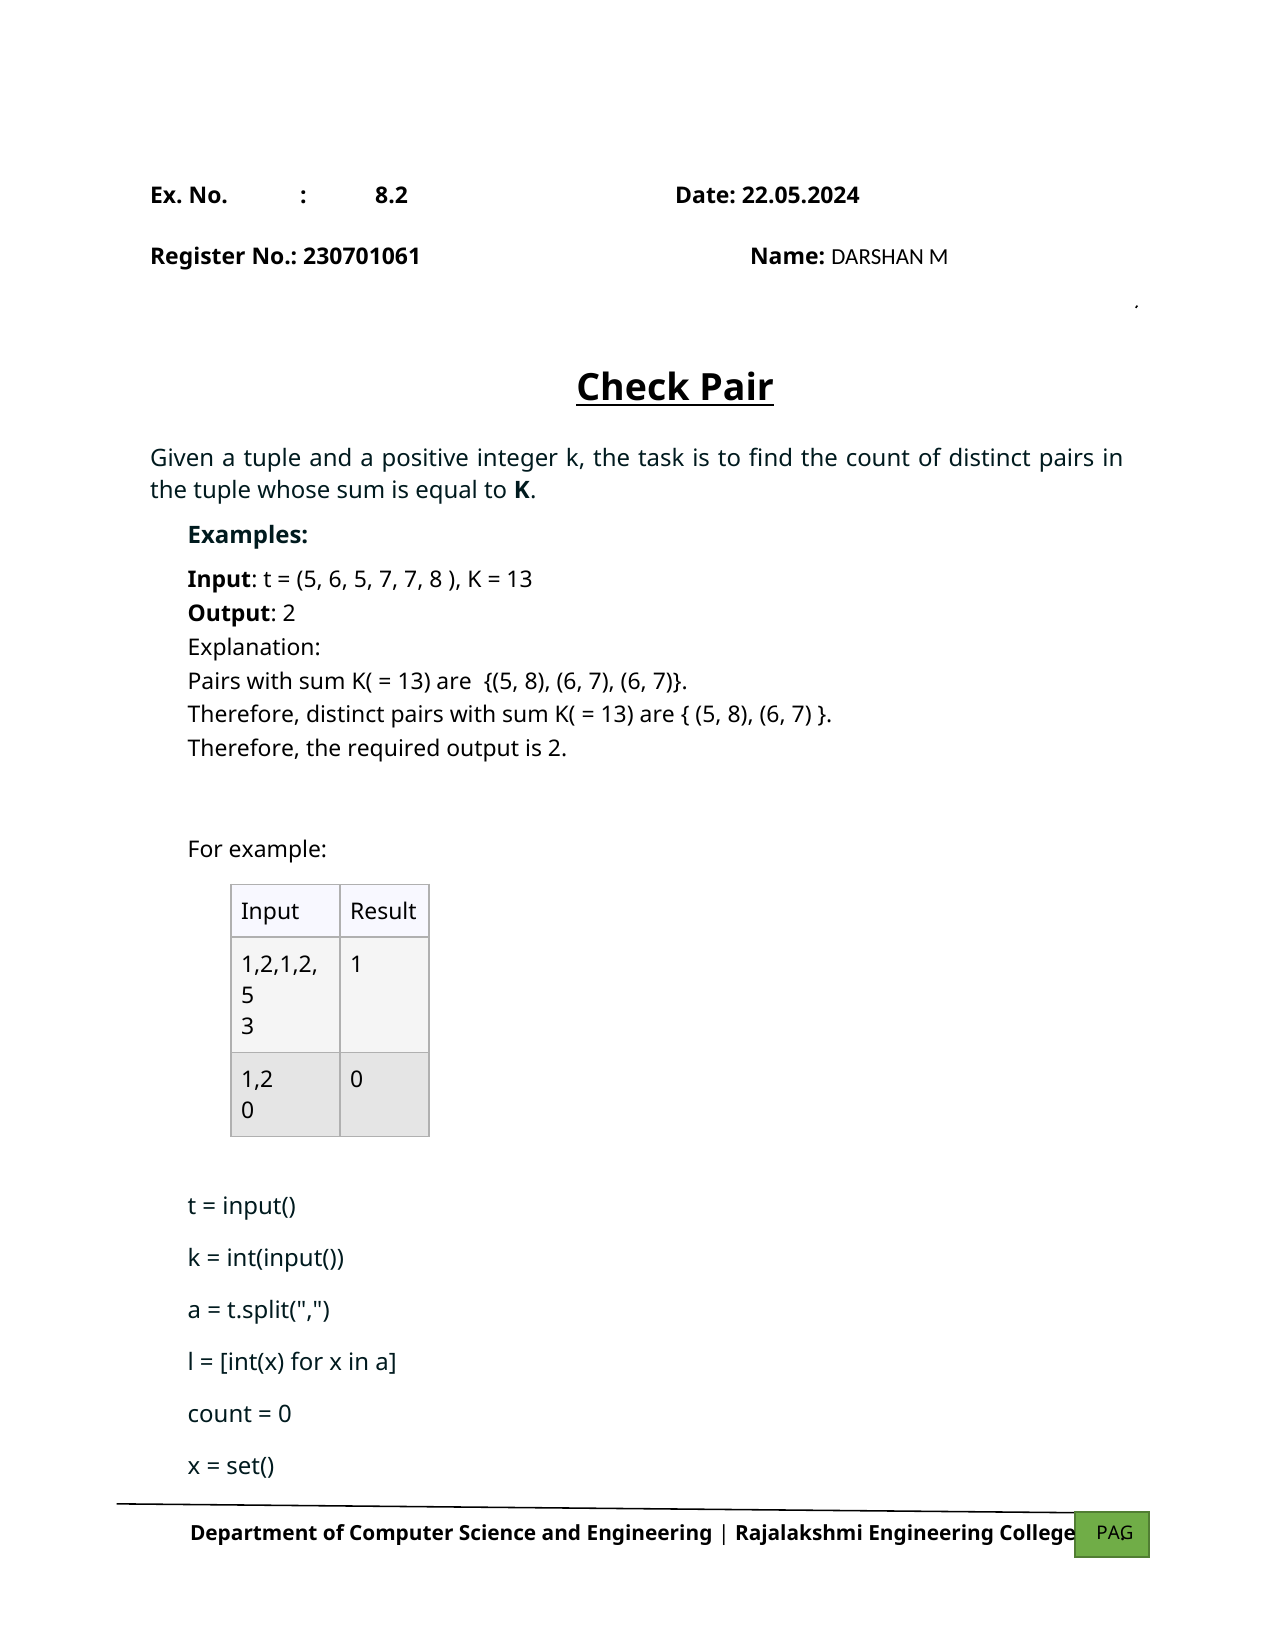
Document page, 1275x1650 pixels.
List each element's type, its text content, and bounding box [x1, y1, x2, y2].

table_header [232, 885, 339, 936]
text a = t.split(",") [187, 1293, 1125, 1325]
text Given a tuple and a positive integer k, the task is to find the count of distinct pairs in the tuple whose sum is equal to K. [150, 441, 1125, 506]
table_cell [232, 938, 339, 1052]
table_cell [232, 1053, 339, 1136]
text x = set() [187, 1448, 1125, 1481]
text Input: t = (5, 6, 5, 7, 7, 8 ), K = 13 Output: 2 Explanation: Pairs with sum K( = 13) are {(5, 8), (6, 7), (6, 7)}. Therefore, distinct pairs with sum K( = 13) are { (5, 8), (6, 7) }. Therefore, the required output is 2. [187, 563, 1125, 763]
text Examples: [187, 518, 1125, 551]
text Ex. No. : 8.2 Date: 22.05.2024 [150, 179, 1125, 210]
text Register No.: 230701061 Name: DARSHAN M [150, 239, 1125, 271]
text k = int(input()) [187, 1241, 1125, 1273]
text t = input() [187, 1189, 1125, 1222]
text Check Pair [225, 360, 1125, 411]
text For example: [187, 833, 1125, 864]
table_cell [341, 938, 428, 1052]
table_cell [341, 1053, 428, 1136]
text count = 0 [187, 1397, 1125, 1429]
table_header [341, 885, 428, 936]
text l = [int(x) for x in a] [187, 1345, 1125, 1377]
